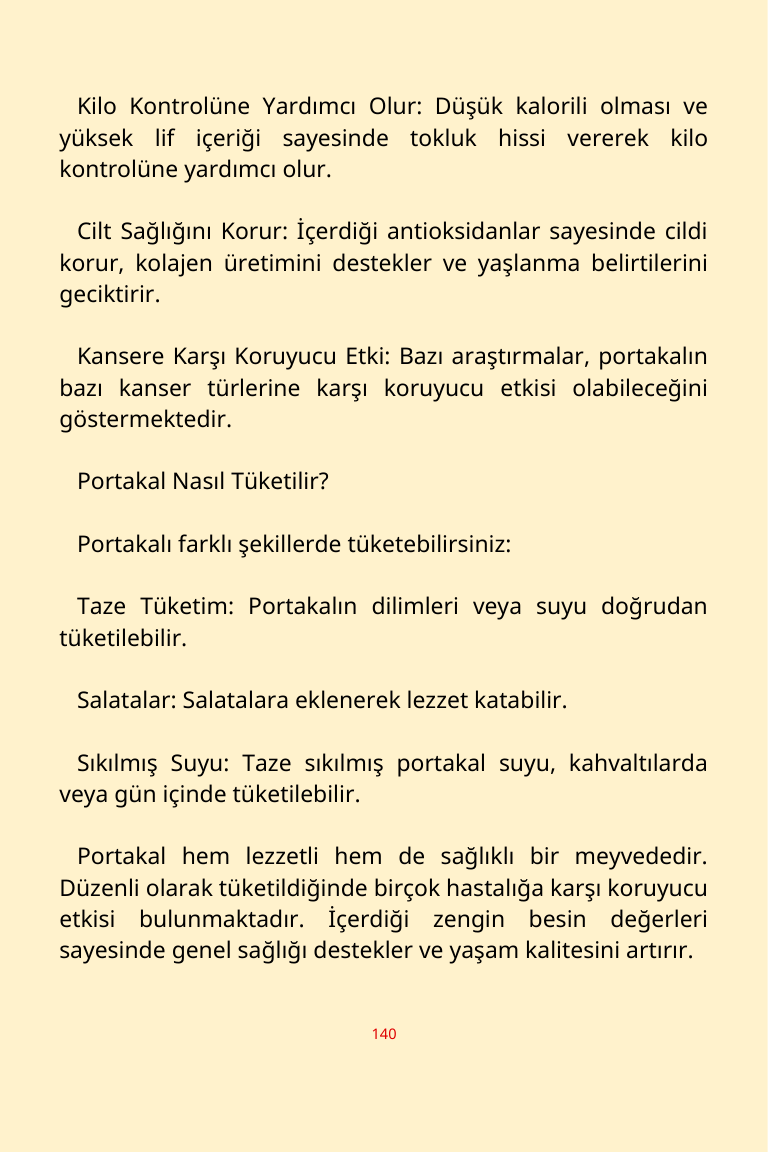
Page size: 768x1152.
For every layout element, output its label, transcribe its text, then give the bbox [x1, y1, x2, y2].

text Portakal hem lezzetli hem de sağlıklı bir meyvededir. Düzenli olarak tüketildiğinde birçok hastalığa karşı koruyucu etkisi bulunmaktadır. İçerdiği zengin besin değerleri sayesinde genel sağlığı destekler ve yaşam kalitesini artırır. [59, 840, 709, 965]
text Kilo Kontrolüne Yardımcı Olur: Düşük kalorili olması ve yüksek lif içeriği sayesinde tokluk hissi vererek kilo kontrolüne yardımcı olur. [59, 90, 709, 184]
text Salatalar: Salatalara eklenerek lezzet katabilir. [59, 684, 709, 715]
text Cilt Sağlığını Korur: İçerdiği antioksidanlar sayesinde cildi korur, kolajen üretimini destekler ve yaşlanma belirtilerini geciktirir. [59, 215, 709, 309]
text Kansere Karşı Koruyucu Etki: Bazı araştırmalar, portakalın bazı kanser türlerine karşı koruyucu etkisi olabileceğini göstermektedir. [59, 340, 709, 434]
text Sıkılmış Suyu: Taze sıkılmış portakal suyu, kahvaltılarda veya gün içinde tüketilebilir. [59, 747, 709, 809]
text Portakalı farklı şekillerde tüketebilirsiniz: [59, 528, 709, 559]
text Taze Tüketim: Portakalın dilimleri veya suyu doğrudan tüketilebilir. [59, 590, 709, 653]
text Portakal Nasıl Tüketilir? [59, 465, 709, 497]
